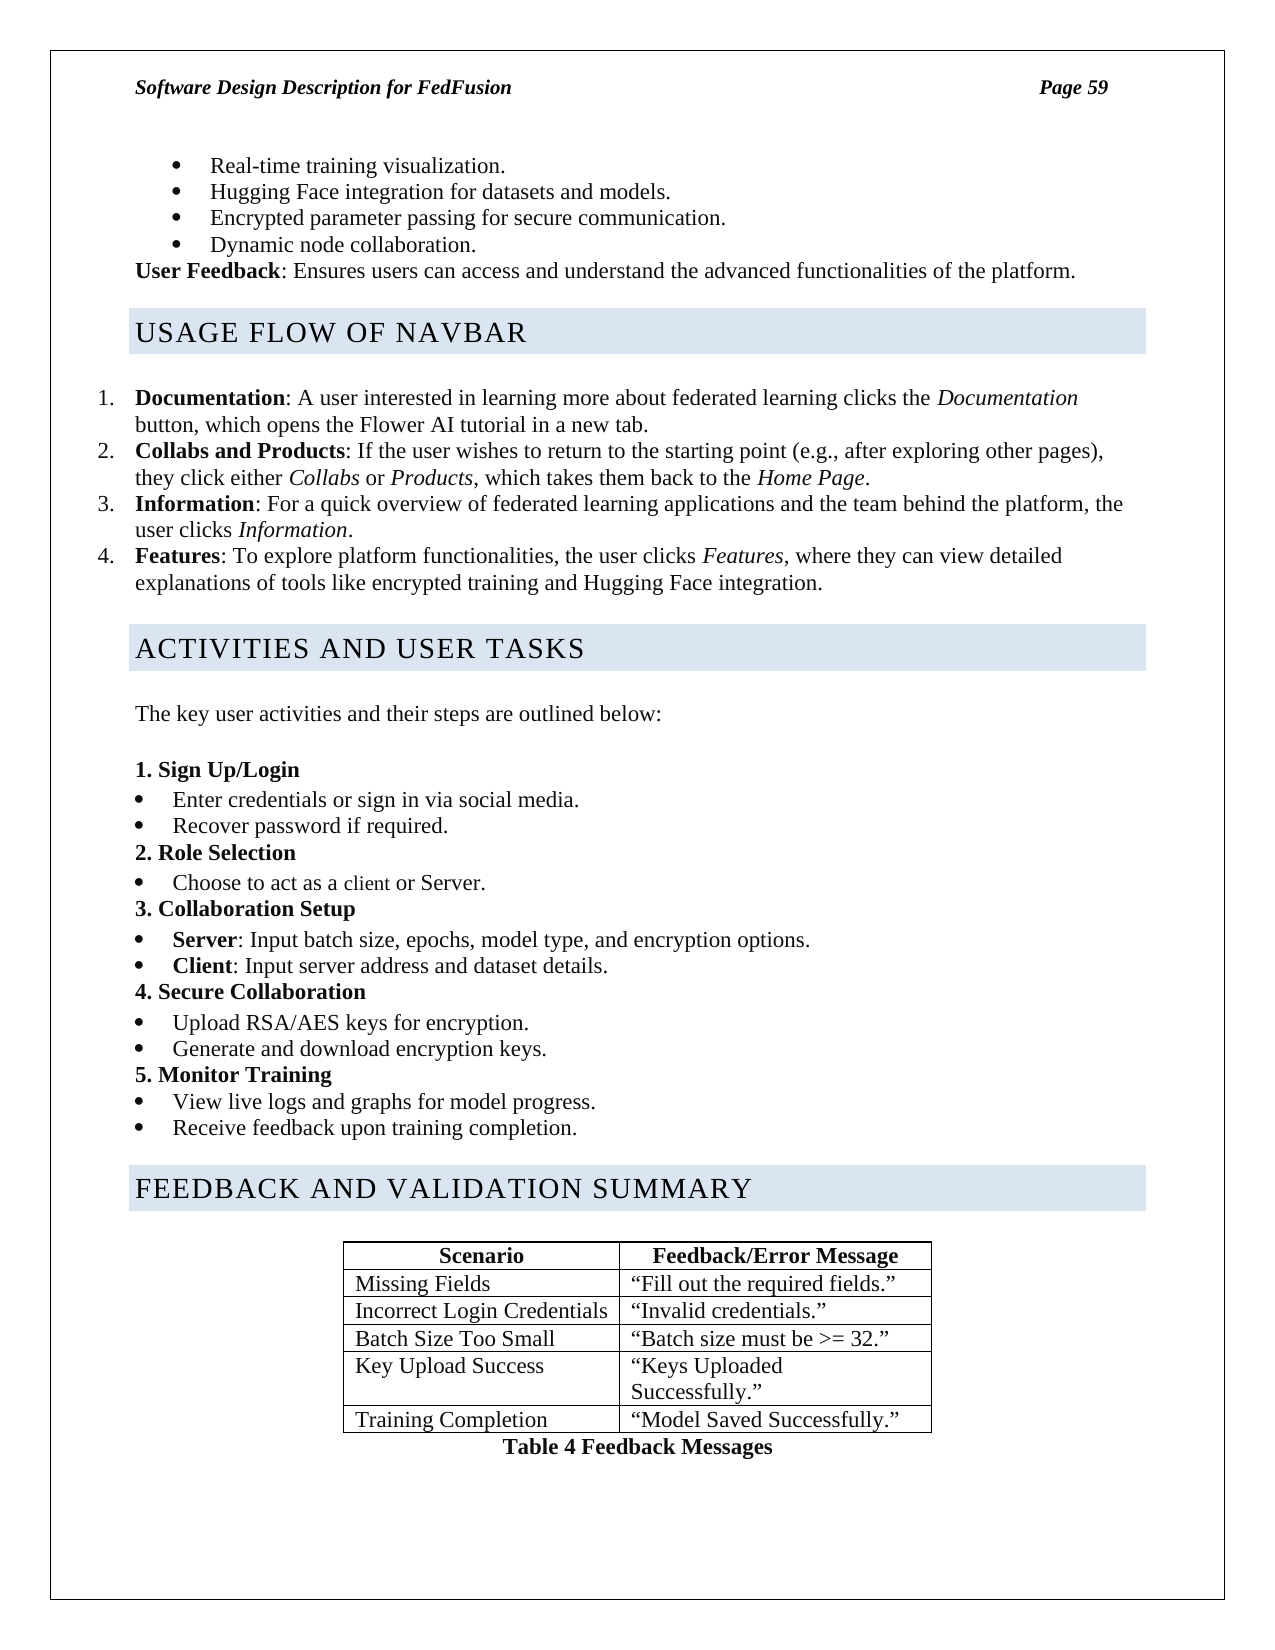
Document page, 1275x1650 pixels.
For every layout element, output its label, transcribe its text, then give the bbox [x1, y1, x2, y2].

table_cell Missing Fields [344, 1270, 619, 1296]
list Features: To explore platform functionalities, the user clicks Features, where they can view detailed explanations of tools like encrypted training and Hugging Face integration. [97, 543, 1140, 595]
list Encrypted parameter passing for secure communication. [172, 204, 1140, 231]
table_cell “Fill out the required fields.” [620, 1270, 931, 1296]
list Documentation: A user interested in learning more about federated learning clicks the Documentation button, which opens the Flower AI tutorial in a new tab. [97, 384, 1140, 437]
text 4. Secure Collaboration [135, 978, 1140, 1005]
list Enter credentials or sign in via social media. [135, 786, 1140, 813]
list Server: Input batch size, epochs, model type, and encryption options. [135, 926, 1140, 952]
list Real-time training visualization. [172, 152, 1140, 178]
table_cell “Invalid credentials.” [620, 1297, 931, 1324]
list Information: For a quick overview of federated learning applications and the team behind the platform, the user clicks Information. [97, 490, 1140, 543]
table_cell Batch Size Too Small [344, 1325, 619, 1351]
list Upload RSA/AES keys for encryption. [135, 1009, 1140, 1035]
subtitle FEEDBACK AND VALIDATION SUMMARY [135, 1172, 1140, 1205]
list View live logs and graphs for model progress. [135, 1088, 1140, 1114]
table_cell Key Upload Success [344, 1352, 619, 1405]
list Choose to act as a client or Server. [135, 869, 1140, 896]
list Collabs and Products: If the user wishes to return to the starting point (e.g., after exploring other pages), they click either Collabs or Products, which takes them back to the Home Page. [97, 437, 1140, 490]
list Generate and download encryption keys. [135, 1035, 1140, 1061]
text 5. Monitor Training [135, 1061, 1140, 1088]
table_cell “Model Saved Successfully.” [620, 1406, 931, 1432]
table_header Scenario [344, 1243, 619, 1269]
table_cell “Keys Uploaded Successfully.” [620, 1352, 931, 1405]
table_cell Incorrect Login Credentials [344, 1297, 619, 1324]
subtitle Usage Flow of Navbar [135, 315, 1140, 348]
table_cell Training Completion [344, 1406, 619, 1432]
list Hugging Face integration for datasets and models. [172, 178, 1140, 204]
text Table 4 Feedback Messages [135, 1433, 1140, 1459]
subtitle ACTIVITIES AND USER TASKS [135, 631, 1140, 664]
list Recover password if required. [135, 813, 1140, 839]
table_header Feedback/Error Message [620, 1243, 931, 1269]
text 1. Sign Up/Login [135, 756, 1140, 782]
text 2. Role Selection [135, 839, 1140, 865]
text 3. Collaboration Setup [135, 896, 1140, 922]
text The key user activities and their steps are outlined below: [135, 701, 1140, 727]
table_cell “Batch size must be >= 32.” [620, 1325, 931, 1351]
list Dynamic node collaboration. [172, 231, 1140, 257]
list Receive feedback upon training completion. [135, 1114, 1140, 1140]
text User Feedback: Ensures users can access and understand the advanced functionalities of the platform. [135, 257, 1140, 283]
list Client: Input server address and dataset details. [135, 952, 1140, 978]
